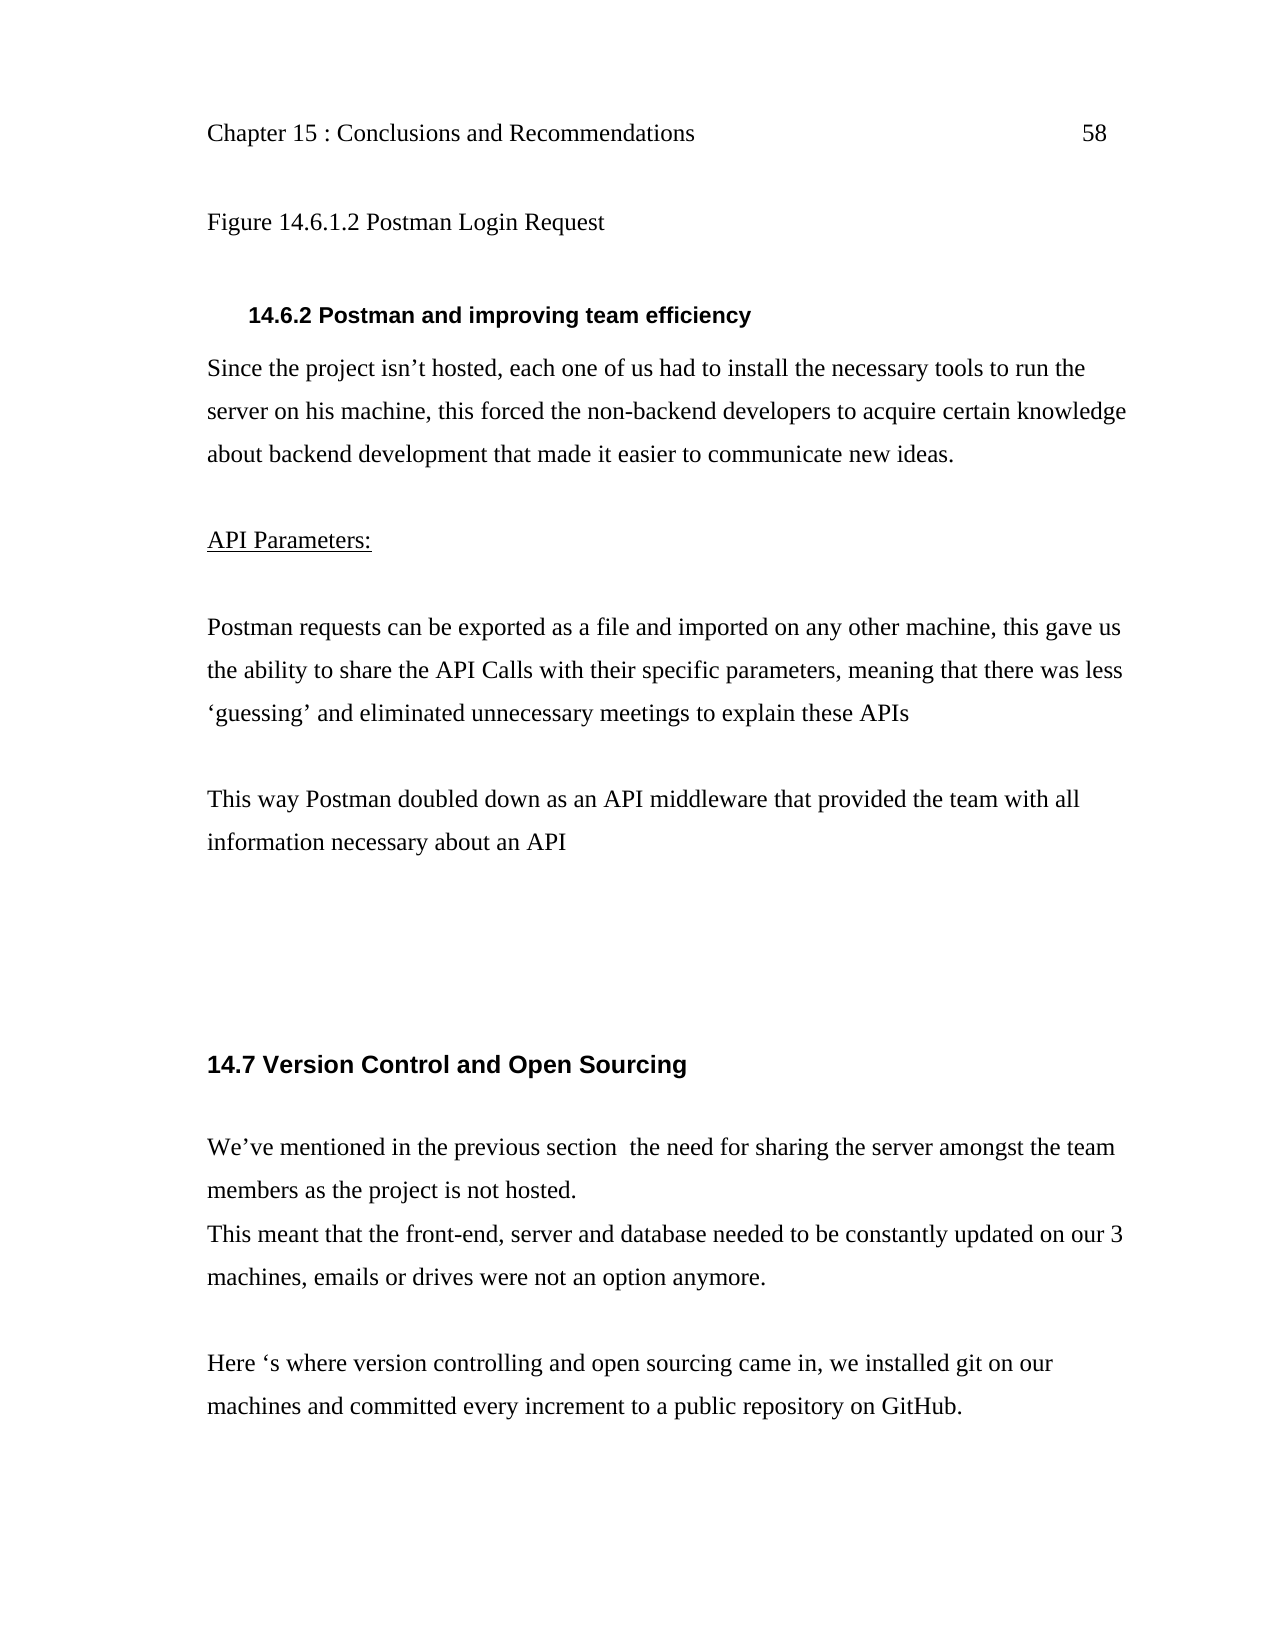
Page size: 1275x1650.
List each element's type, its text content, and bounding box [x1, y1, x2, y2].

text API Parameters: [207, 526, 1127, 554]
text Figure 14.6.1.2 Postman Login Request [207, 207, 1127, 236]
text Here ‘s where version controlling and open sourcing came in, we installed git on our machines and committed every increment to a public repository on GitHub. [207, 1348, 1127, 1420]
text Postman requests can be exported as a file and imported on any other machine, this gave us the ability to share the API Calls with their specific parameters, meaning that there was less ‘guessing’ and eliminated unnecessary meetings to explain these APIs [207, 612, 1127, 727]
text This meant that the front-end, server and database needed to be constantly updated on our 3 machines, emails or drives were not an option anymore. [207, 1219, 1127, 1291]
text This way Postman doubled down as an API middleware that provided the team with all information necessary about an API [207, 784, 1127, 856]
subtitle Version Control and Open Sourcing [207, 1050, 1127, 1079]
text Since the project isn’t hosted, each one of us had to install the necessary tools to run the server on his machine, this forced the non-backend developers to acquire certain knowledge about backend development that made it easier to communicate new ideas. [207, 353, 1127, 468]
subtitle Postman and improving team efficiency [248, 302, 1127, 328]
text We’ve mentioned in the previous section the need for sharing the server amongst the team members as the project is not hosted. [207, 1132, 1127, 1204]
